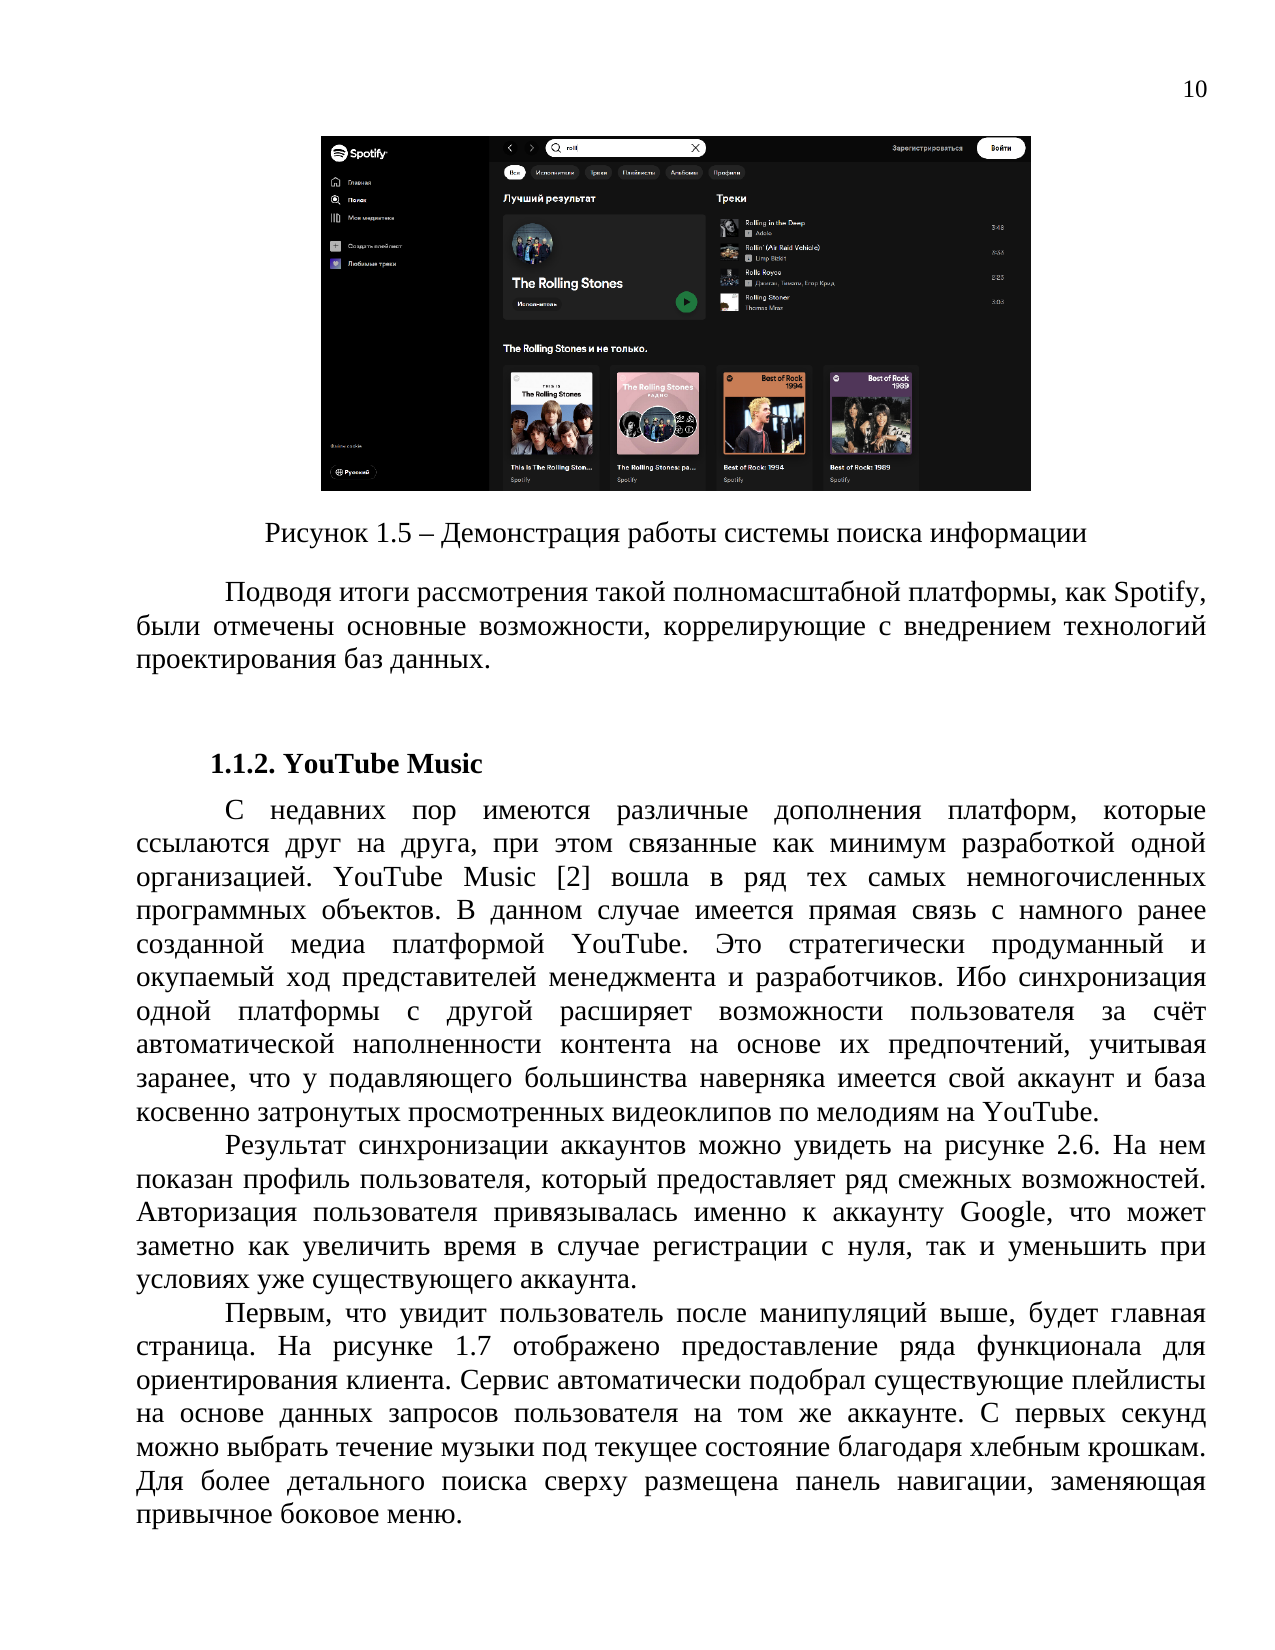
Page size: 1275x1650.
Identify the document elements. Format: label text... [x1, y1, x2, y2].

text Подводя итоги рассмотрения такой полномасштабной платформы, как Spotify, были отмечены основные возможности, коррелирующие с внедрением технологий проектирования баз данных. [136, 574, 1207, 675]
title Рисунок 1.5 – Демонстрация работы системы поиска информации [136, 516, 1216, 549]
text Результат синхронизации аккаунтов можно увидеть на рисунке 2.6. На нем показан профиль пользователя, который предоставляет ряд смежных возможностей. Авторизация пользователя привязывалась именно к аккаунту Google, что может заметно как увеличить время в случае регистрации с нуля, так и уменьшить при условиях уже существующего аккаунта. [136, 1127, 1207, 1295]
picture [321, 136, 1031, 491]
text Первым, что увидит пользователь после манипуляций выше, будет главная страница. На рисунке 1.7 отображено предоставление ряда функционала для ориентирования клиента. Сервис автоматически подобрал существующие плейлисты на основе данных запросов пользователя на том же аккаунте. С первых секунд можно выбрать течение музыки под текущее состояние благодаря хлебным крошкам. Для более детального поиска сверху размещена панель навигации, заменяющая привычное боковое меню. [136, 1295, 1207, 1530]
text С недавних пор имеются различные дополнения платформ, которые ссылаются друг на друга, при этом связанные как минимум разработкой одной организацией. YouTube Music [2] вошла в ряд тех самых немногочисленных программных объектов. В данном случае имеется прямая связь с намного ранее созданной медиа платформой YouTube. Это стратегически продуманный и окупаемый ход представителей менеджмента и разработчиков. Ибо синхронизация одной платформы с другой расширяет возможности пользователя за счёт автоматической наполненности контента на основе их предпочтений, учитывая заранее, что у подавляющего большинства наверняка имеется свой аккаунт и база косвенно затронутых просмотренных видеоклипов по мелодиям на YouTube. [136, 792, 1207, 1127]
title 1.1.2. YouTube Music [210, 746, 1216, 779]
